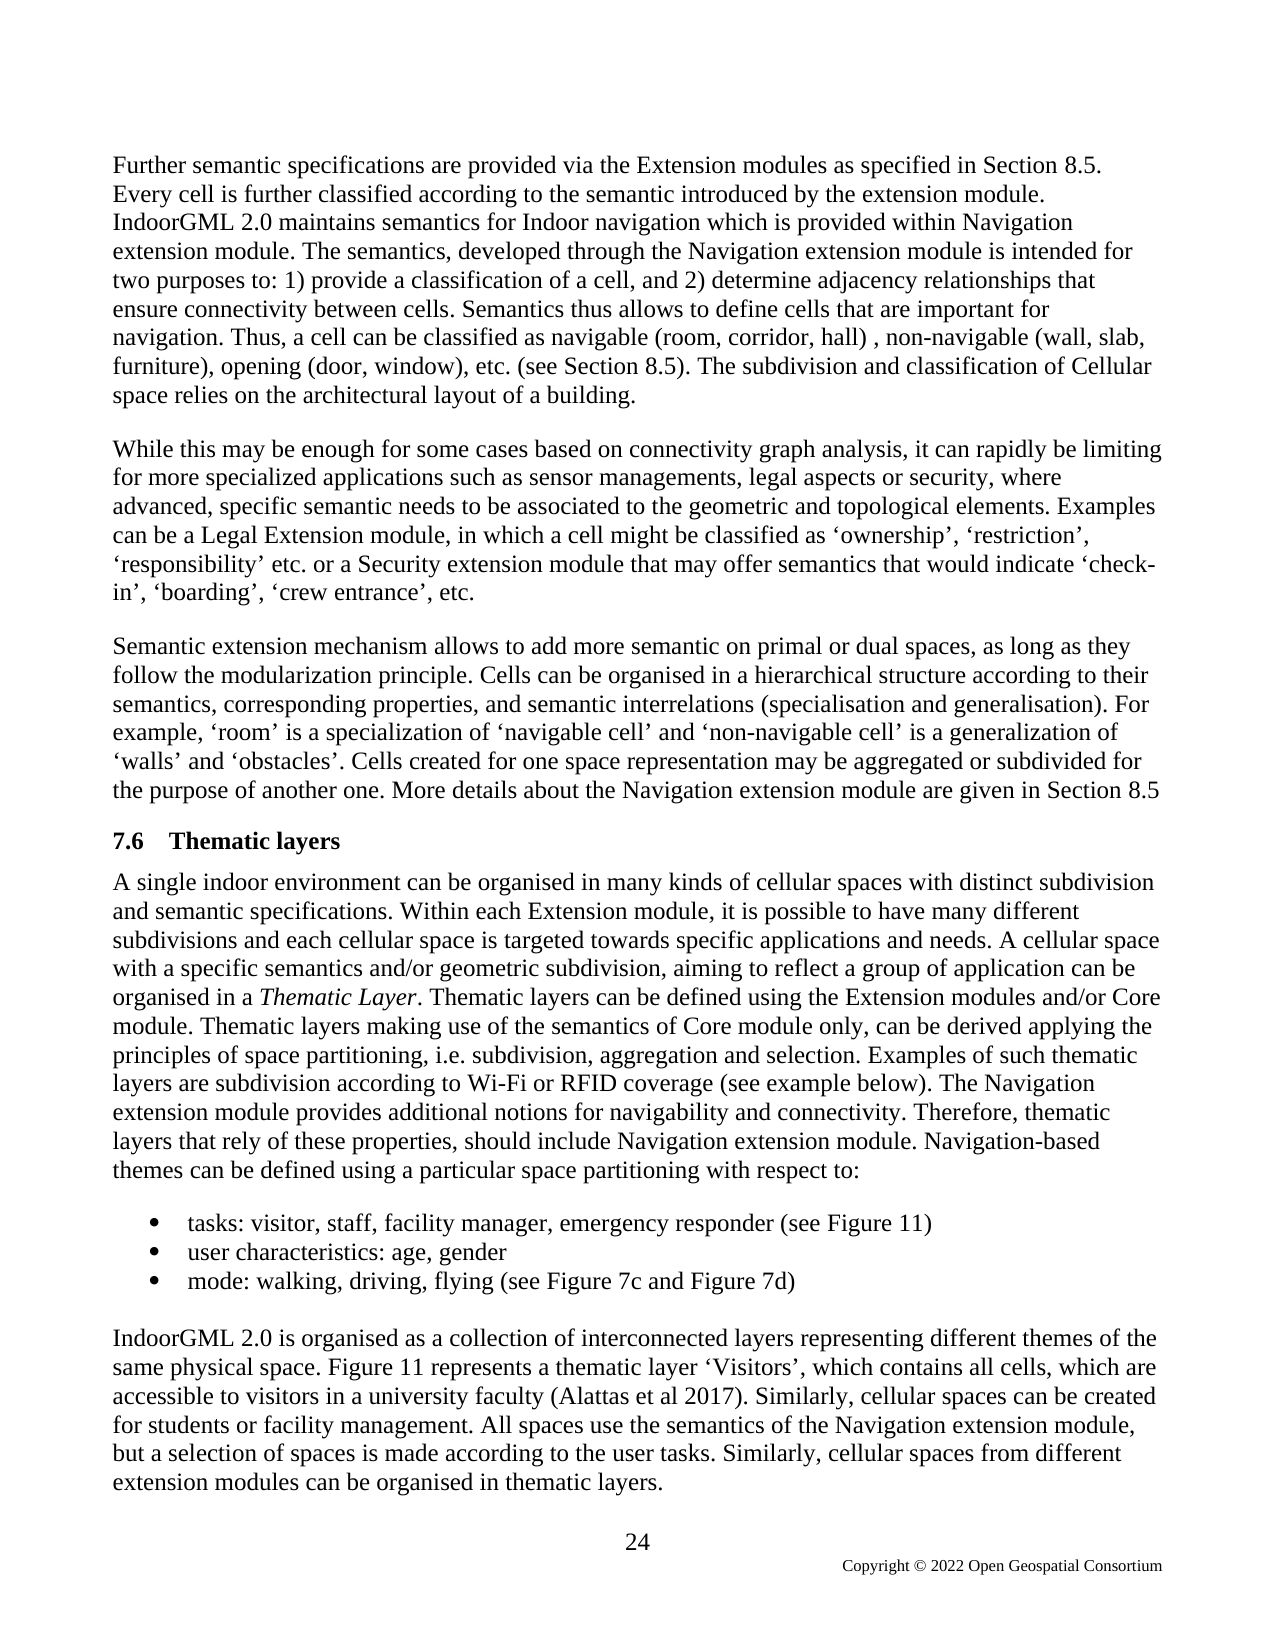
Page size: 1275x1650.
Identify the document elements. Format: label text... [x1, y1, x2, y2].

text Semantic extension mechanism allows to add more semantic on primal or dual spaces, as long as they follow the modularization principle. Cells can be organised in a hierarchical structure according to their semantics, corresponding properties, and semantic interrelations (specialisation and generalisation). For example, ‘room’ is a specialization of ‘navigable cell’ and ‘non-navigable cell’ is a generalization of ‘walls’ and ‘obstacles’. Cells created for one space representation may be aggregated or subdivided for the purpose of another one. More details about the Navigation extension module are given in Section 8.5 [112, 631, 1162, 804]
list user characteristics: age, gender [150, 1237, 1162, 1266]
text A single indoor environment can be organised in many kinds of cellular spaces with distinct subdivision and semantic specifications. Within each Extension module, it is possible to have many different subdivisions and each cellular space is targeted towards specific applications and needs. A cellular space with a specific semantics and/or geometric subdivision, aiming to reflect a group of application can be organised in a Thematic Layer. Thematic layers can be defined using the Extension modules and/or Core module. Thematic layers making use of the semantics of Core module only, can be derived applying the principles of space partitioning, i.e. subdivision, aggregation and selection. Examples of such thematic layers are subdivision according to Wi-Fi or RFID coverage (see example below). The Navigation extension module provides additional notions for navigability and connectivity. Therefore, thematic layers that rely of these properties, should include Navigation extension module. Navigation-based themes can be defined using a particular space partitioning with respect to: [112, 867, 1162, 1183]
list mode: walking, driving, flying (see Figure 7c and Figure 7d) [150, 1266, 1162, 1295]
subtitle Thematic layers [112, 829, 1162, 855]
text Further semantic specifications are provided via the Extension modules as specified in Section 8.5. Every cell is further classified according to the semantic introduced by the extension module. IndoorGML 2.0 maintains semantics for Indoor navigation which is provided within Navigation extension module. The semantics, developed through the Navigation extension module is intended for two purposes to: 1) provide a classification of a cell, and 2) determine adjacency relationships that ensure connectivity between cells. Semantics thus allows to define cells that are important for navigation. Thus, a cell can be classified as navigable (room, corridor, hall) , non-navigable (wall, slab, furniture), opening (door, window), etc. (see Section 8.5). The subdivision and classification of Cellular space relies on the architectural layout of a building. [112, 150, 1162, 409]
list tasks: visitor, staff, facility manager, emergency responder (see Figure 11) [150, 1208, 1162, 1237]
text While this may be enough for some cases based on connectivity graph analysis, it can rapidly be limiting for more specialized applications such as sensor managements, legal aspects or security, where advanced, specific semantic needs to be associated to the geometric and topological elements. Examples can be a Legal Extension module, in which a cell might be classified as ‘ownership’, ‘restriction’, ‘responsibility’ etc. or a Security extension module that may offer semantics that would indicate ‘check-in’, ‘boarding’, ‘crew entrance’, etc. [112, 434, 1162, 606]
text IndoorGML 2.0 is organised as a collection of interconnected layers representing different themes of the same physical space. Figure 11 represents a thematic layer ‘Visitors’, which contains all cells, which are accessible to visitors in a university faculty (Alattas et al 2017). Similarly, cellular spaces can be created for students or facility management. All spaces use the semantics of the Navigation extension module, but a selection of spaces is made according to the user tasks. Similarly, cellular spaces from different extension modules can be organised in thematic layers. [112, 1323, 1162, 1496]
